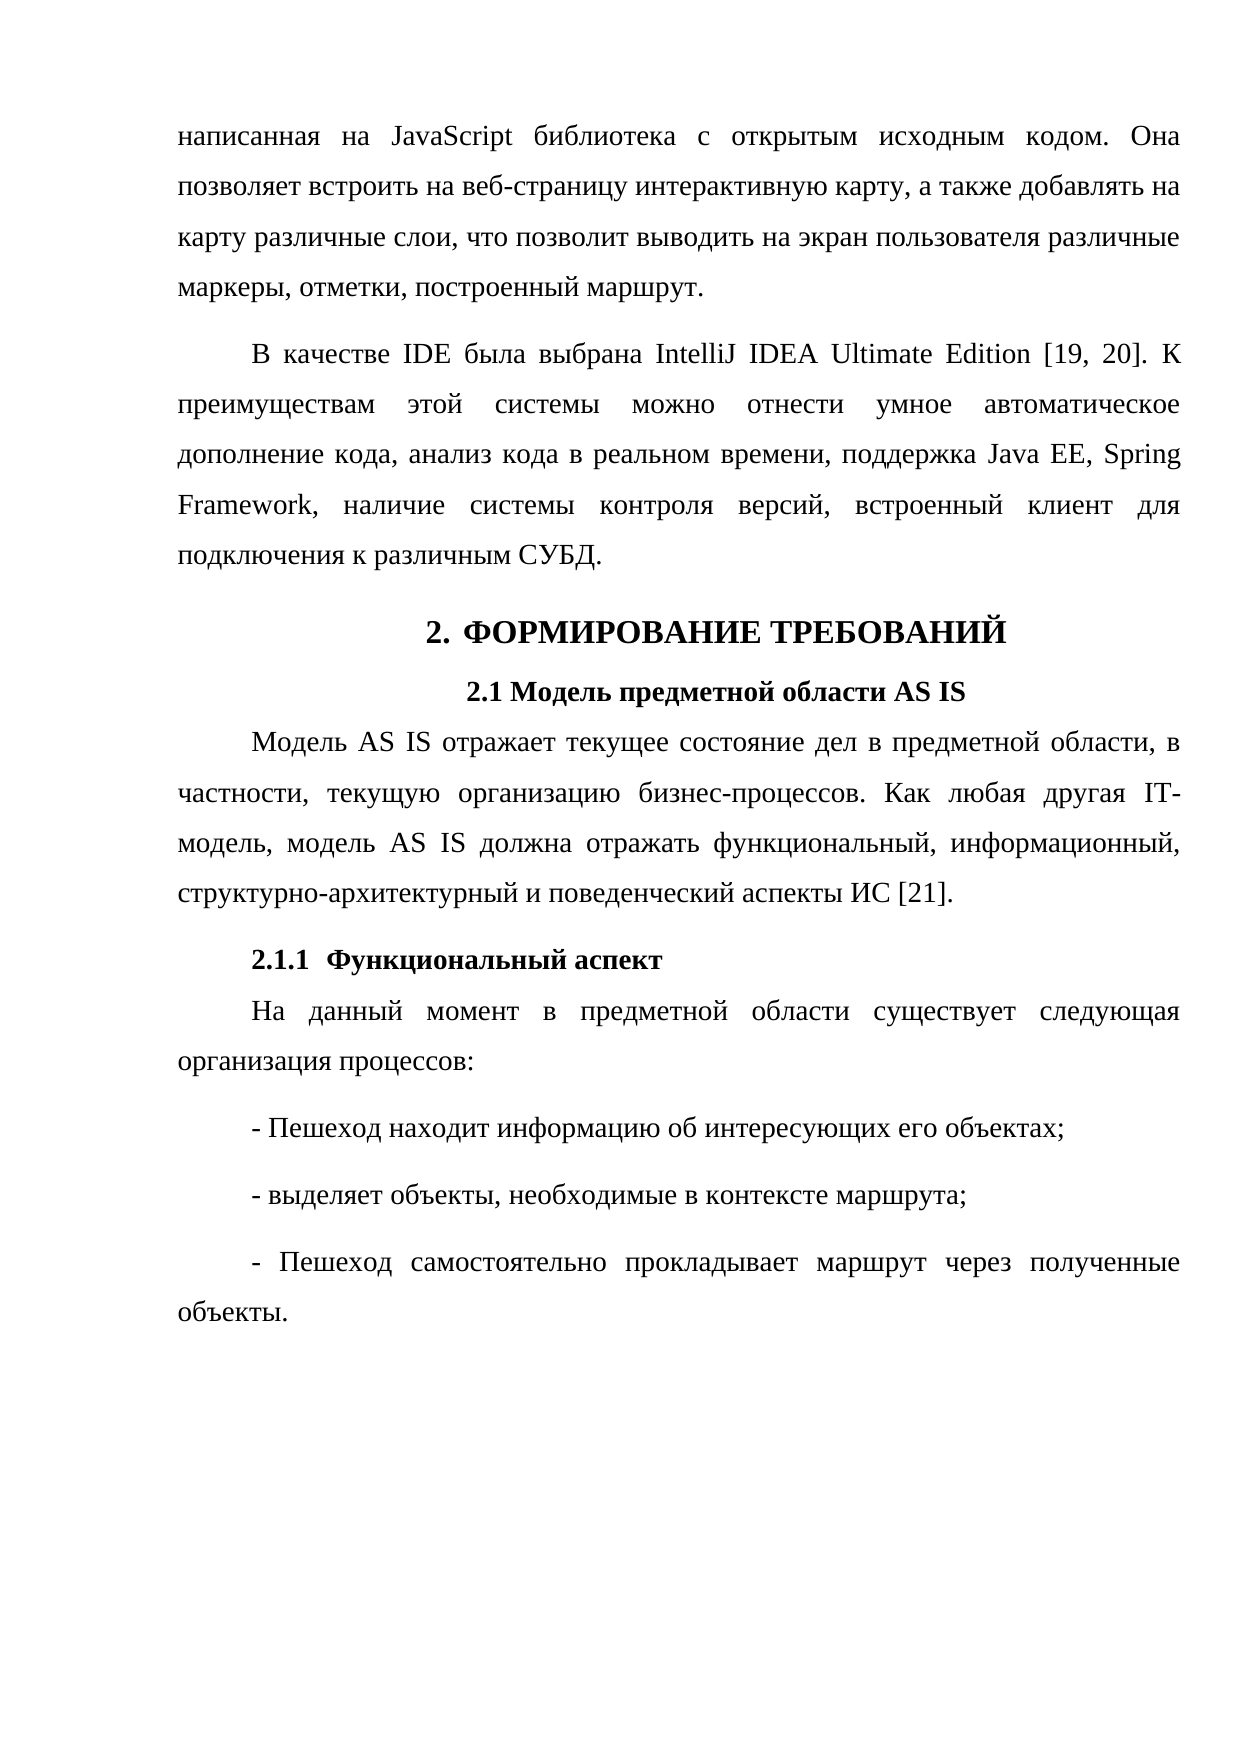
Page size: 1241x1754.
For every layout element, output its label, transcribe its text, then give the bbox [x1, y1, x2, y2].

subtitle Функциональный аспект [251, 942, 1181, 976]
text На данный момент в предметной области существует следующая организация процессов: [177, 993, 1181, 1077]
text - Пешеход самостоятельно прокладывает маршрут через полученные объекты. [177, 1244, 1181, 1328]
subtitle 2.1 Модель предметной области AS IS [177, 674, 1181, 708]
text В качестве IDE была выбрана IntelliJ IDEA Ultimate Edition [19, 20]. К преимуществам этой системы можно отнести умное автоматическое дополнение кода, анализ кода в реальном времени, поддержка Java EE, Spring Framework, наличие системы контроля версий, встроенный клиент для подключения к различным СУБД. [177, 336, 1181, 571]
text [177, 118, 1181, 303]
text - Пешеход находит информацию об интересующих его объектах; [177, 1110, 1181, 1144]
text Модель AS IS отражает текущее состояние дел в предметной области, в частности, текущую организацию бизнес-процессов. Как любая другая IT-модель, модель AS IS должна отражать функциональный, информационный, структурно-архитектурный и поведенческий аспекты ИС [21]. [177, 724, 1181, 909]
text - выделяет объекты, необходимые в контексте маршрута; [177, 1177, 1181, 1211]
subtitle ФОРМИРОВАНИЕ ТРЕБОВАНИЙ [251, 613, 1181, 651]
